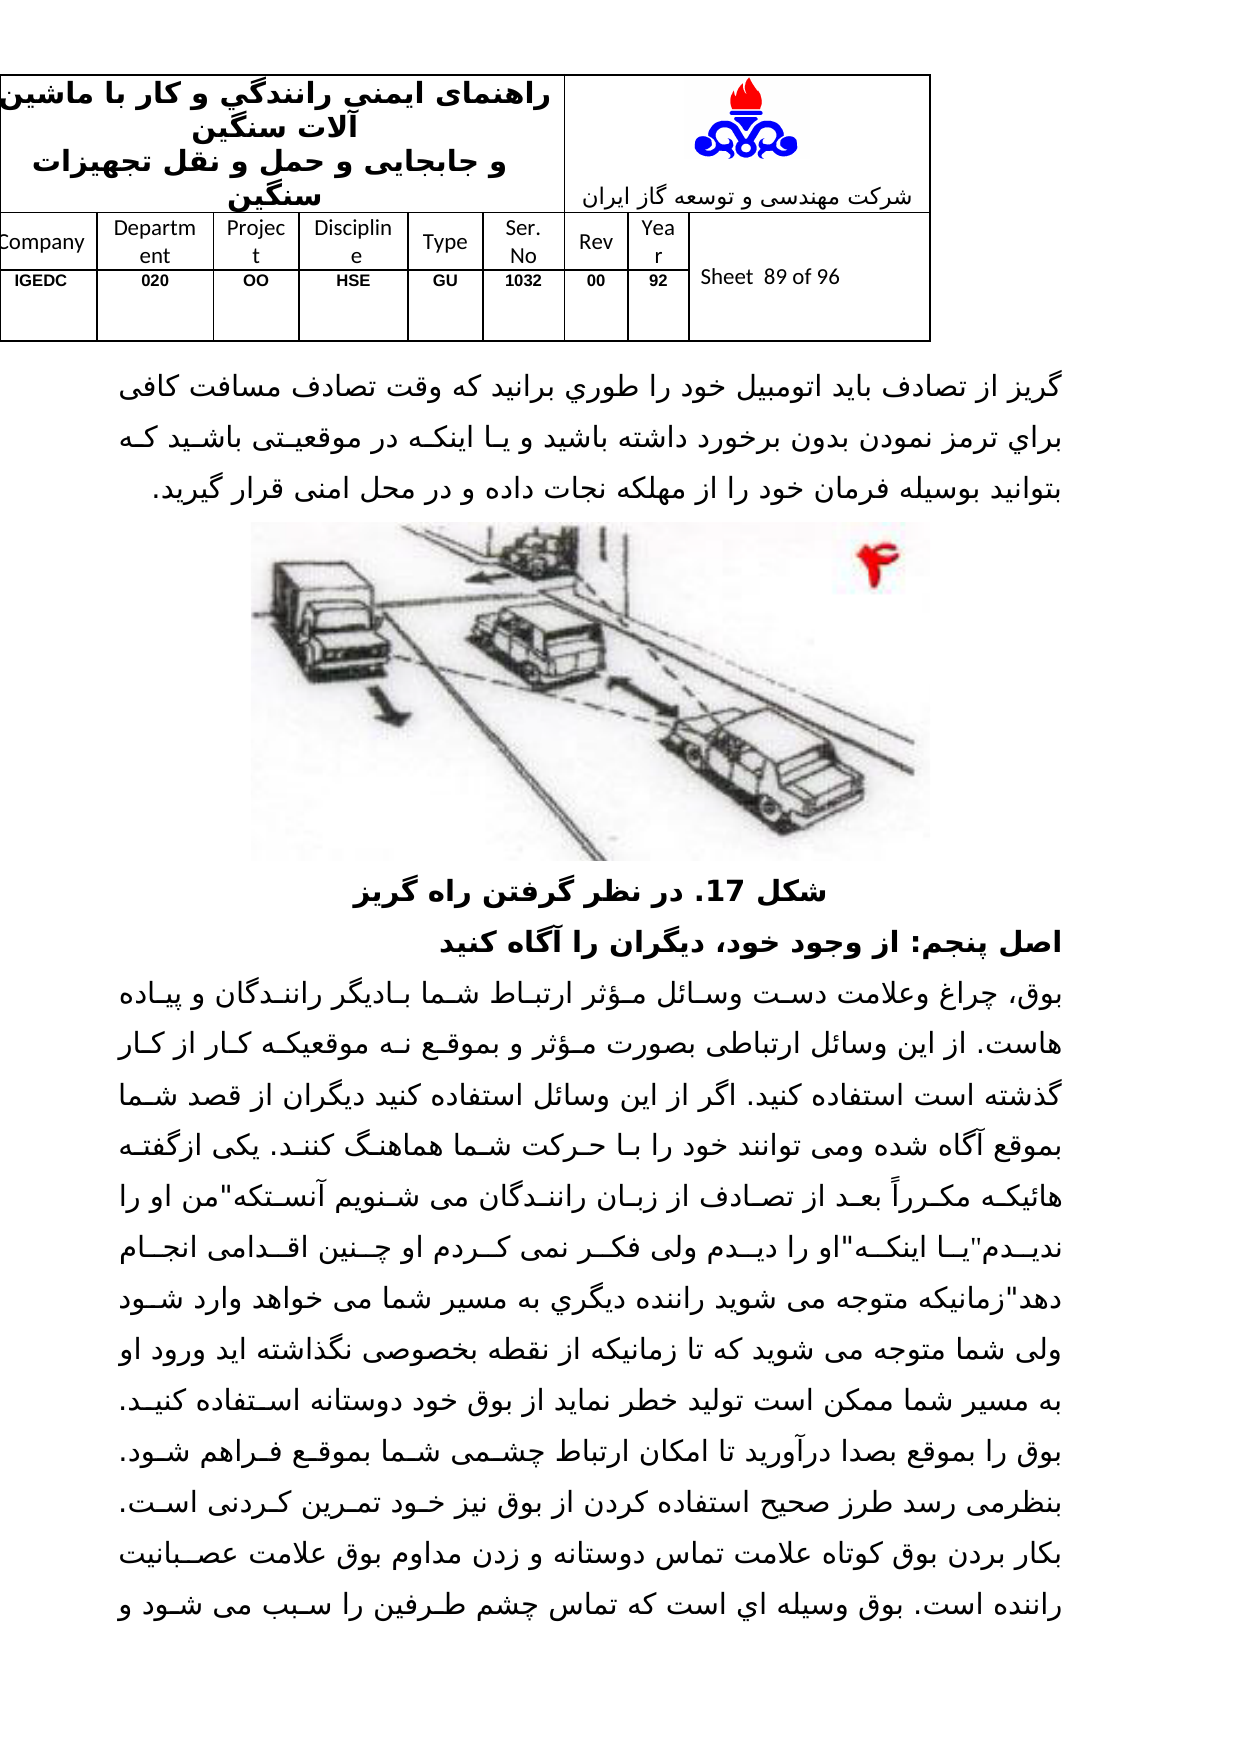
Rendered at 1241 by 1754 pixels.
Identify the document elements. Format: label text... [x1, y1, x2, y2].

text شكل 17. در نظر گرفتن راه گريز [118, 874, 1063, 908]
text اصل پنجم: از وجود خود، ديگران را آگاه كنيد [118, 925, 1063, 959]
picture [684, 77, 810, 159]
